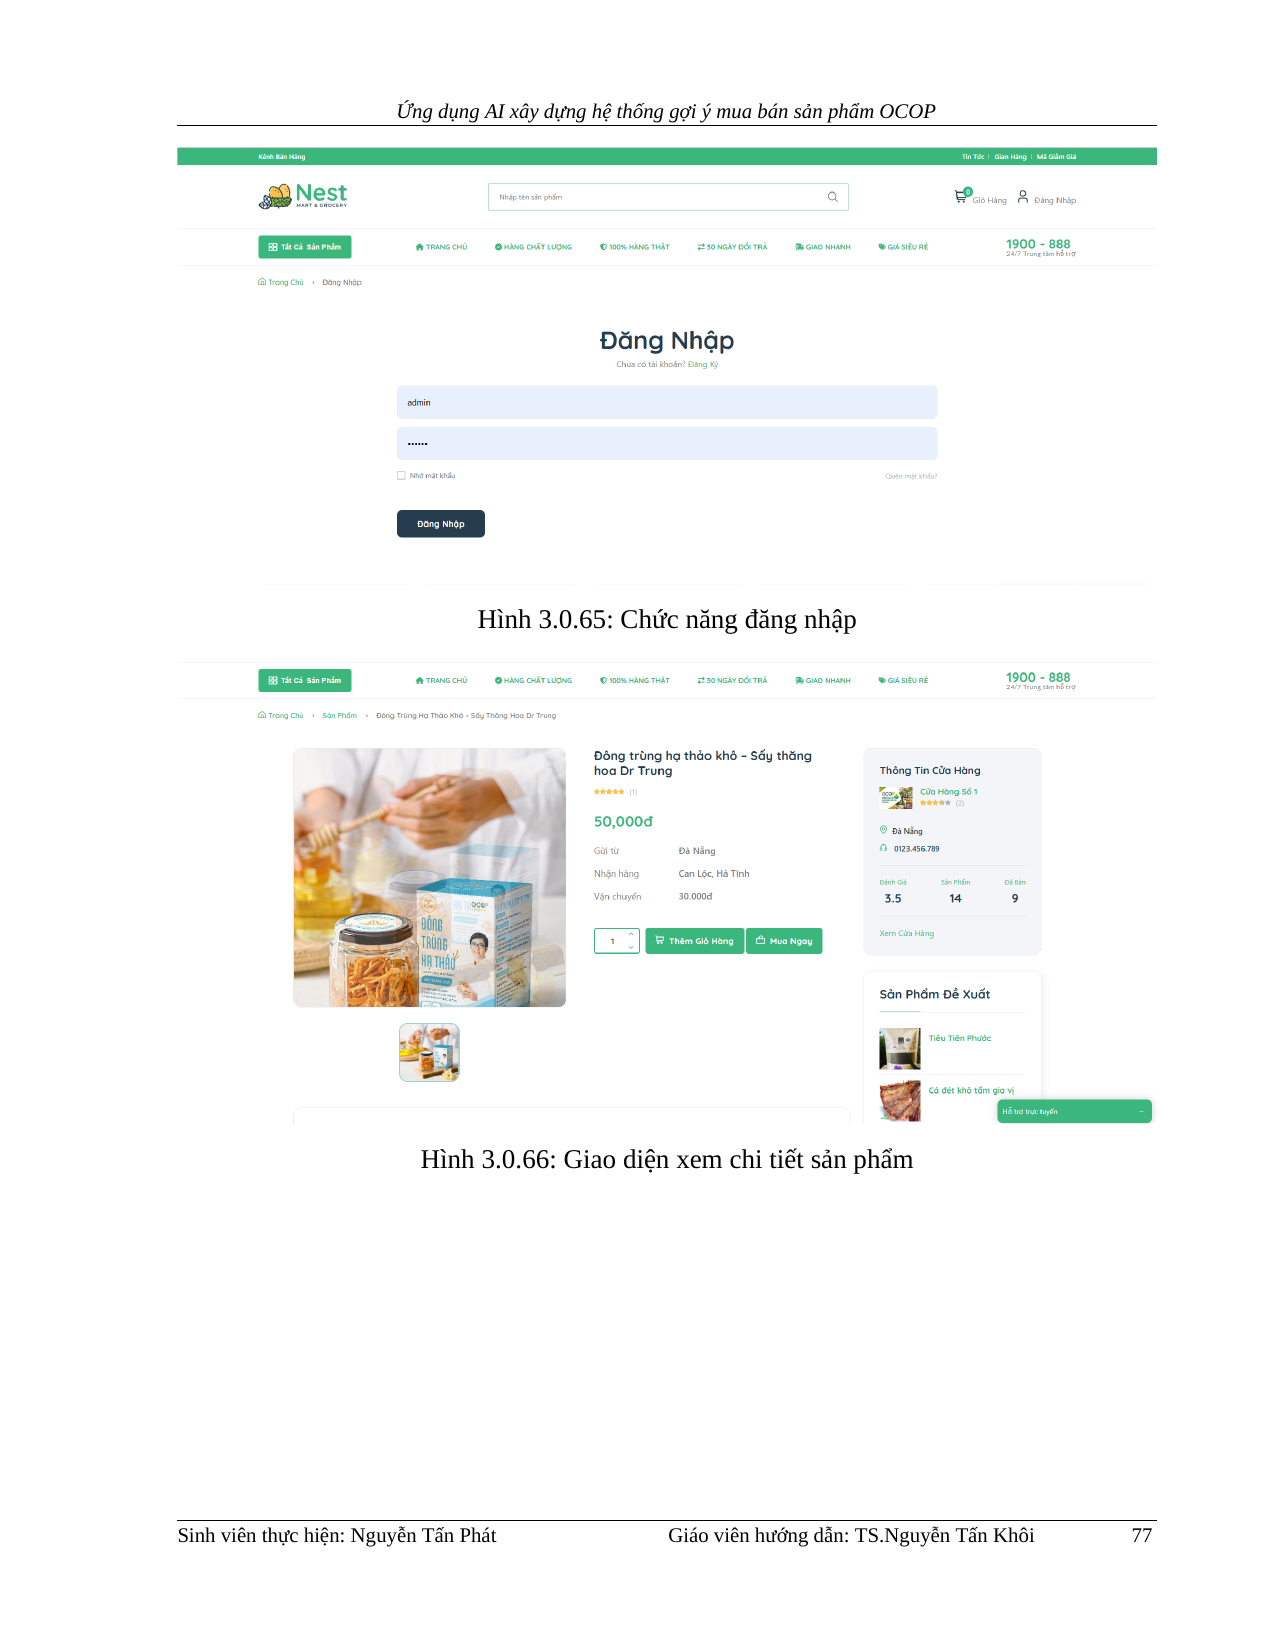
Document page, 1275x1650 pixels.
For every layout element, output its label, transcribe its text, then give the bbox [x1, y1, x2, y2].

picture [177, 659, 1157, 1124]
picture [177, 147, 1157, 585]
